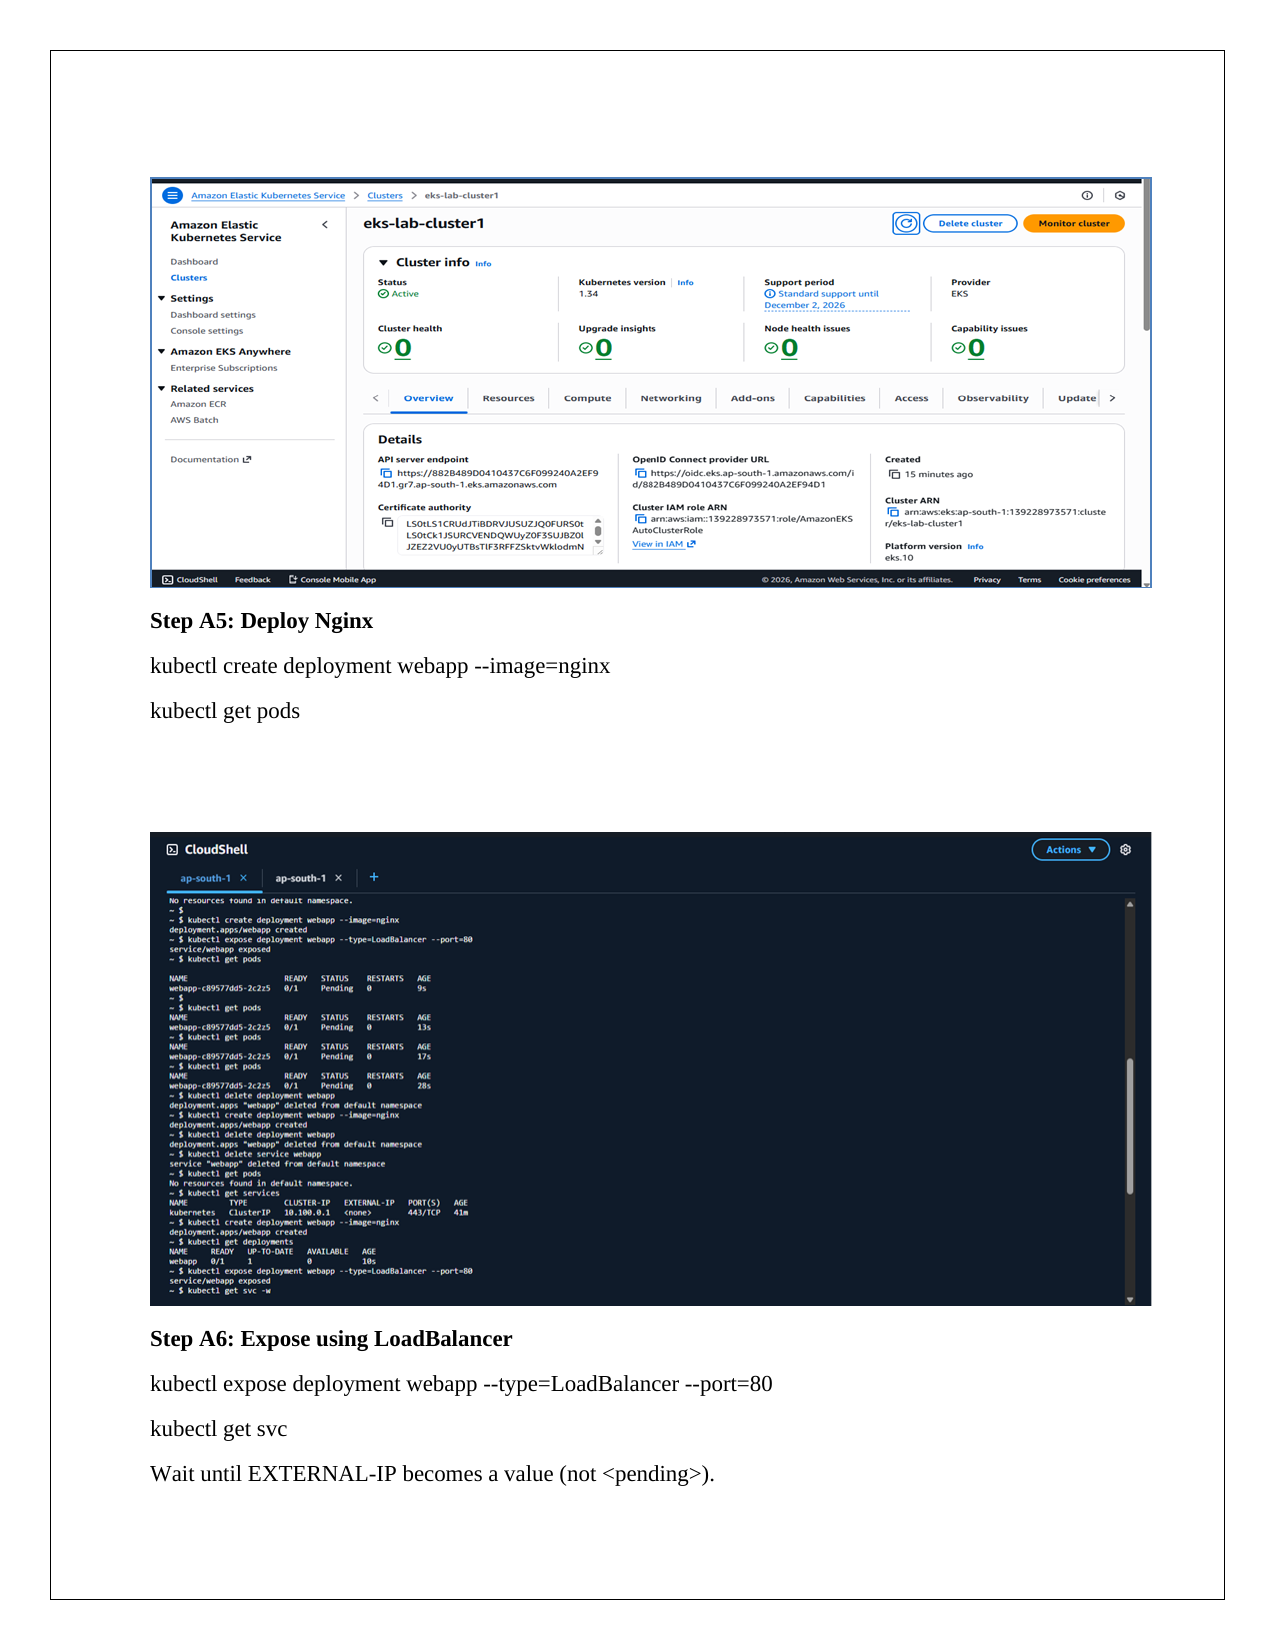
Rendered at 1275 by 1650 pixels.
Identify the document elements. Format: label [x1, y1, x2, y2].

picture [150, 832, 1152, 1306]
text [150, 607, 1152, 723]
picture [152, 179, 1150, 587]
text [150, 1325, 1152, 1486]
